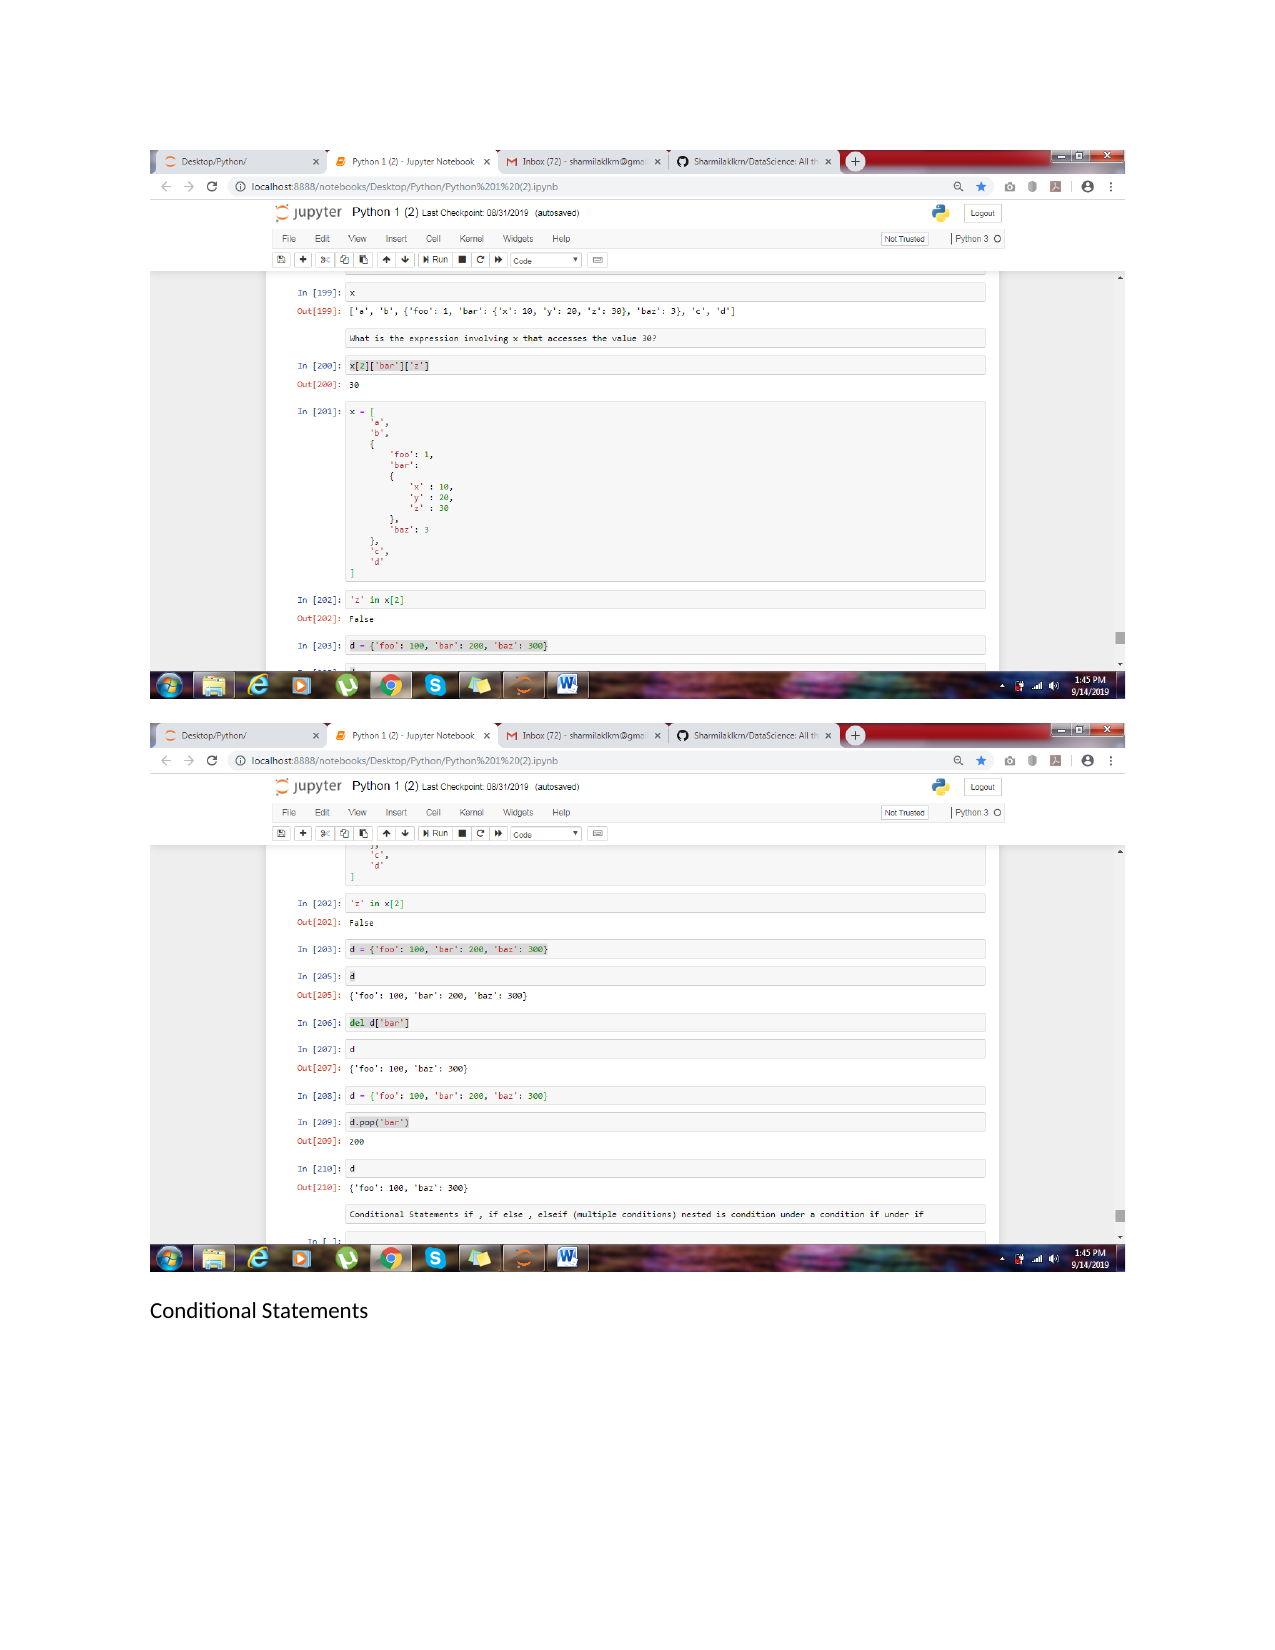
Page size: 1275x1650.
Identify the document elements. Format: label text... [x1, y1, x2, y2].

picture [150, 150, 1125, 699]
text Conditional Statements [150, 1296, 1125, 1324]
picture [150, 723, 1125, 1272]
